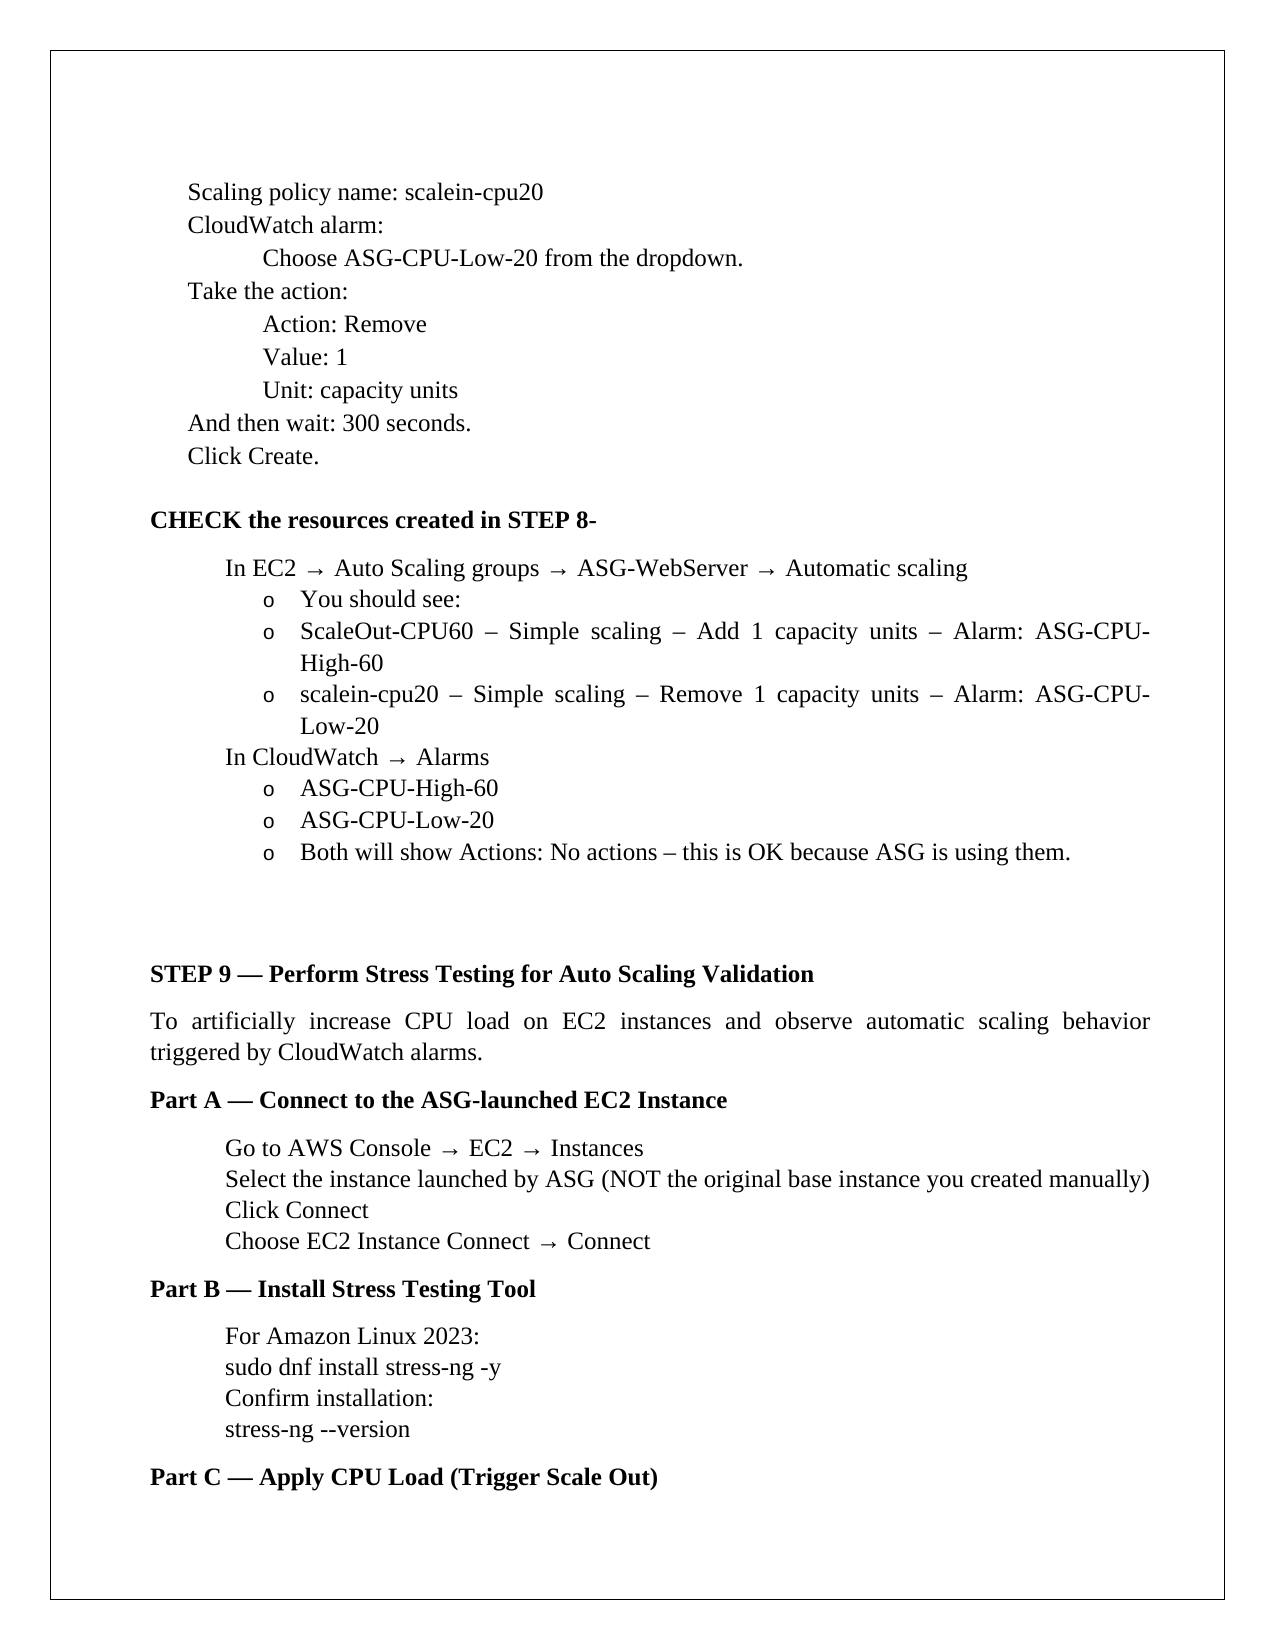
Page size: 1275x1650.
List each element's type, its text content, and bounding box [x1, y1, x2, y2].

text Part B — Install Stress Testing Tool [150, 1274, 1152, 1302]
text And then wait: 300 seconds. [187, 408, 1152, 437]
text To artificially increase CPU load on EC2 instances and observe automatic scaling behavior triggered by CloudWatch alarms. [150, 1006, 1152, 1066]
text Go to AWS Console → EC2 → Instances [225, 1133, 1152, 1162]
text STEP 9 — Perform Stress Testing for Auto Scaling Validation [150, 959, 1152, 987]
text Choose ASG-CPU-Low-20 from the dropdown. [262, 243, 1152, 272]
list Both will show Actions: No actions – this is OK because ASG is using them. [262, 837, 1152, 866]
text Confirm installation: [225, 1383, 1152, 1412]
text Select the instance launched by ASG (NOT the original base instance you created manually) [225, 1164, 1152, 1193]
list ScaleOut-CPU60 – Simple scaling – Add 1 capacity units – Alarm: ASG-CPU-High-60 [262, 616, 1152, 677]
text For Amazon Linux 2023: [225, 1321, 1152, 1350]
text Click Connect [225, 1195, 1152, 1224]
text Part A — Connect to the ASG-launched EC2 Instance [150, 1085, 1152, 1114]
text In EC2 → Auto Scaling groups → ASG-WebServer → Automatic scaling [225, 553, 1152, 582]
text Choose EC2 Instance Connect → Connect [225, 1226, 1152, 1255]
text Unit: capacity units [262, 375, 1152, 404]
text In CloudWatch → Alarms [225, 742, 1152, 771]
text Click Create. [187, 441, 1152, 470]
text stress-ng --version [225, 1414, 1152, 1443]
list scalein-cpu20 – Simple scaling – Remove 1 capacity units – Alarm: ASG-CPU-Low-20 [262, 679, 1152, 739]
text Action: Remove [262, 309, 1152, 338]
text CloudWatch alarm: [187, 210, 1152, 239]
text Part C — Apply CPU Load (Trigger Scale Out) [150, 1462, 1152, 1491]
list You should see: [262, 584, 1152, 614]
text CHECK the resources created in STEP 8- [150, 505, 1152, 534]
text Value: 1 [262, 342, 1152, 371]
text Scaling policy name: scalein-cpu20 [187, 177, 1152, 206]
text sudo dnf install stress-ng -y [225, 1352, 1152, 1381]
text Take the action: [187, 276, 1152, 305]
list ASG-CPU-High-60 [262, 773, 1152, 802]
list ASG-CPU-Low-20 [262, 805, 1152, 834]
